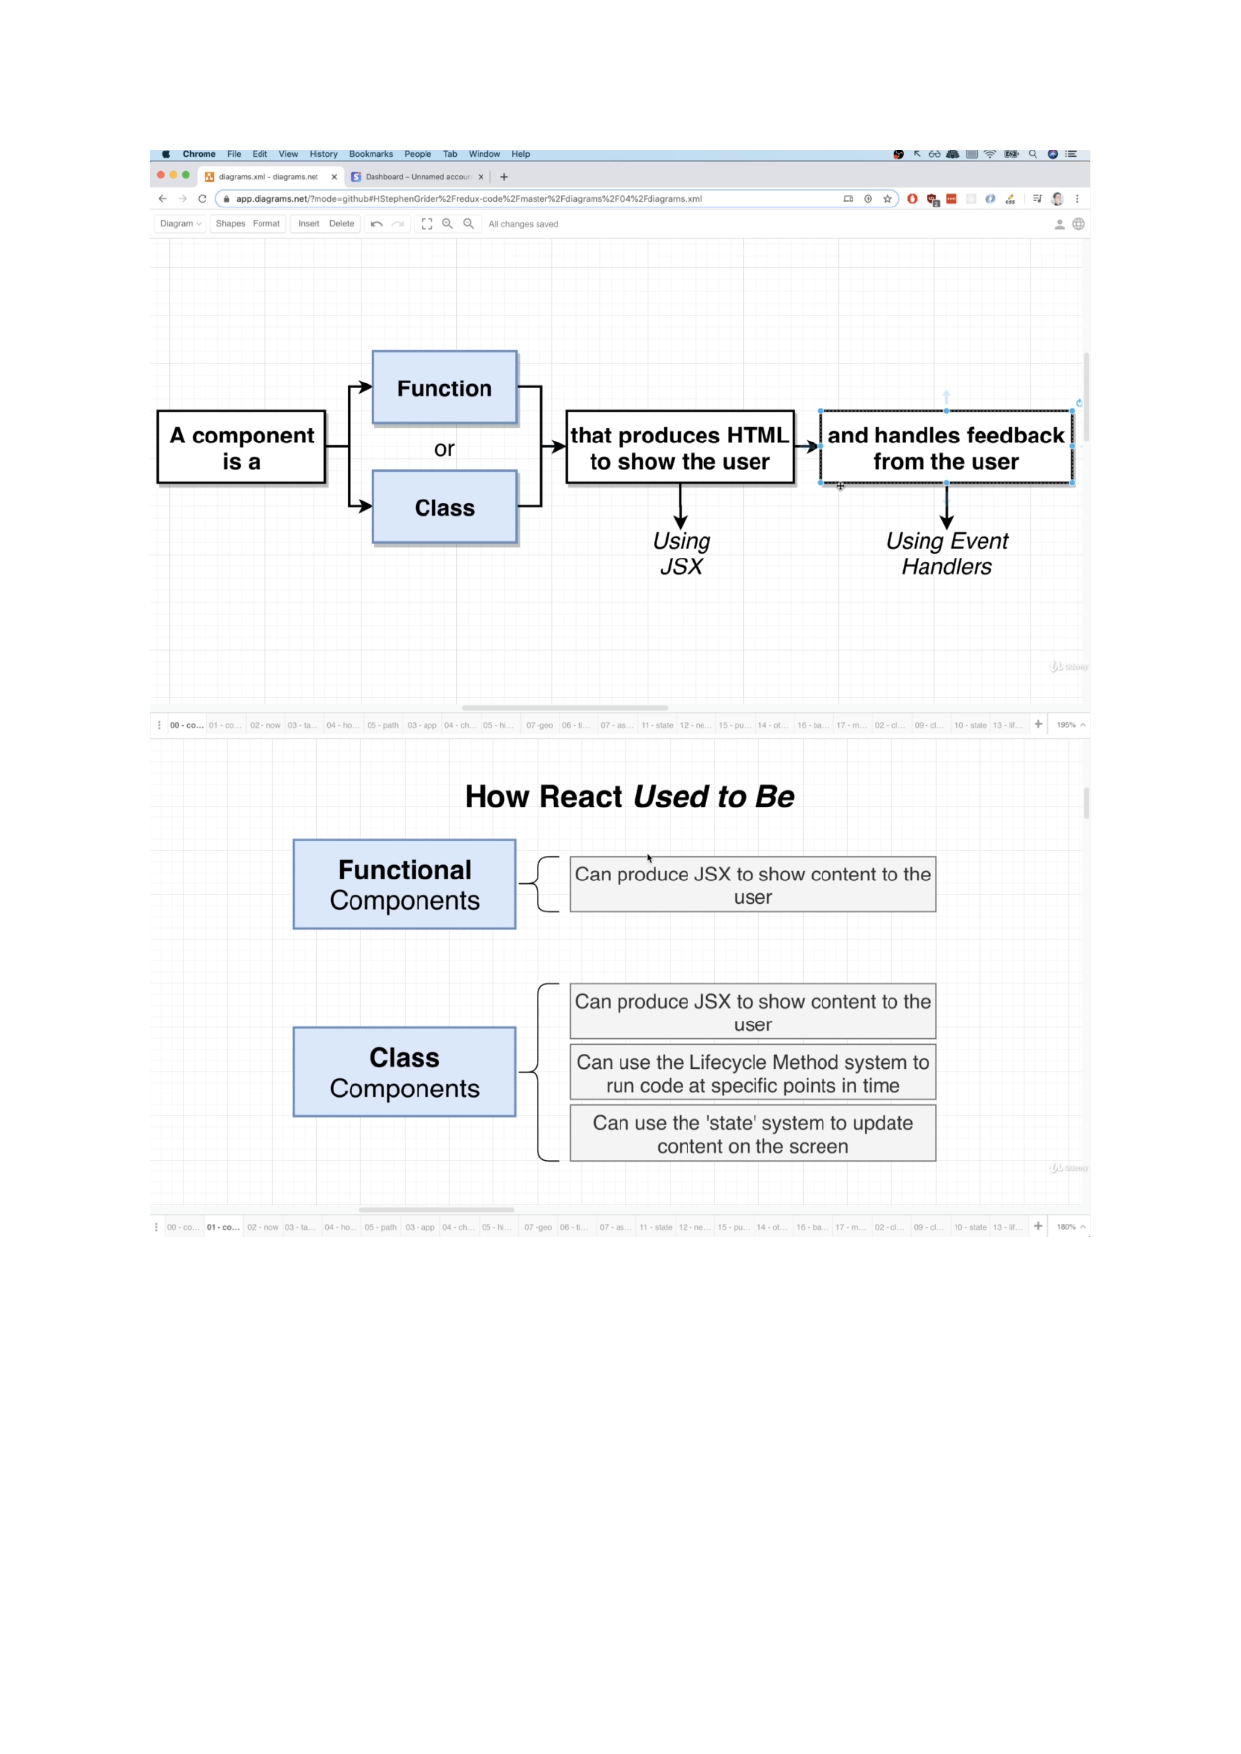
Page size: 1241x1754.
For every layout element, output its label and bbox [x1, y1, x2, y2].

picture [150, 150, 1091, 734]
picture [150, 736, 1091, 1237]
